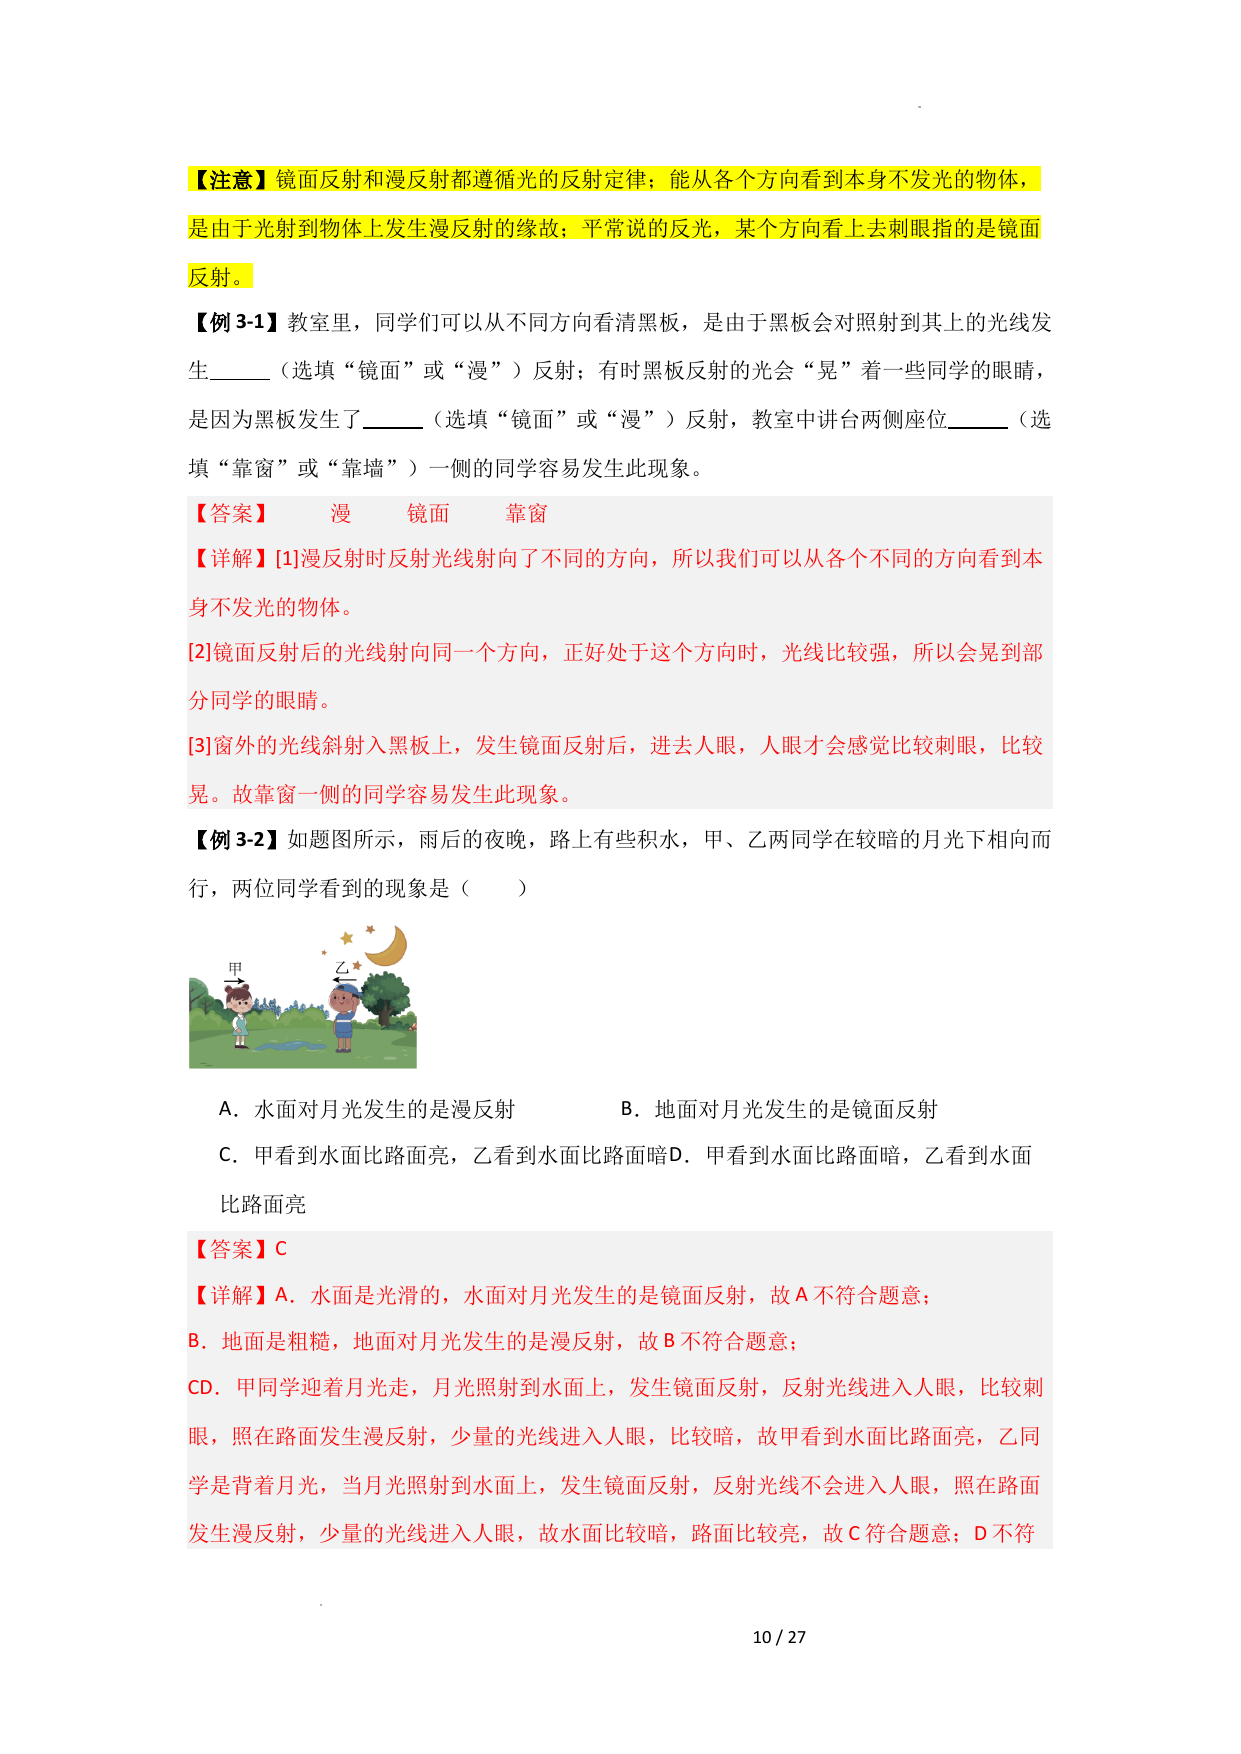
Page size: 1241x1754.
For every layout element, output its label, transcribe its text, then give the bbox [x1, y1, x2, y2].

text 【例3-2】如题图所示，雨后的夜晚，路上有些积水，甲、乙两同学在较暗的月光下相向而行，两位同学看到的现象是（ ） [187, 822, 1053, 903]
picture [187, 923, 418, 1070]
text B．地面是粗糙，地面对月光发生的是漫反射，故B不符合题意； [187, 1324, 1053, 1356]
text 【详解】A．水面是光滑的，水面对月光发生的是镜面反射，故A不符合题意； [187, 1278, 1053, 1310]
list 【注意】镜面反射和漫反射都遵循光的反射定律；能从各个方向看到本身不发光的物体，是由于光射到物体上发生漫反射的缘故；平常说的反光，某个方向看上去刺眼指的是镜面反射。 [187, 162, 1053, 292]
text 【详解】[1]漫反射时反射光线射向了不同的方向，所以我们可以从各个不同的方向看到本身不发光的物体。 [187, 541, 1053, 622]
text C．甲看到水面比路面亮，乙看到水面比路面暗 D．甲看到水面比路面暗，乙看到水面比路面亮 [219, 1138, 1053, 1219]
text [3]窗外的光线斜射入黑板上，发生镜面反射后，进去人眼，人眼才会感觉比较刺眼，比较晃。故靠窗一侧的同学容易发生此现象。 [187, 728, 1053, 809]
text A．水面对月光发生的是漫反射 B．地面对月光发生的是镜面反射 [219, 1092, 1053, 1124]
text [187, 1370, 1053, 1549]
text 【例3-1】教室里，同学们可以从不同方向看清黑板，是由于黑板会对照射到其上的光线发生 （选填“镜面”或“漫”）反射；有时黑板反射的光会“晃”着一些同学的眼睛，是因为黑板发生了 （选填“镜面”或“漫”）反射，教室中讲台两侧座位 （选填“靠窗”或“靠墙”）一侧的同学容易发生此现象。 [187, 304, 1053, 483]
text 【答案】C [187, 1231, 1053, 1264]
text 【答案】 漫 镜面 靠窗 [187, 496, 1053, 528]
text [2]镜面反射后的光线射向同一个方向，正好处于这个方向时，光线比较强，所以会晃到部分同学的眼睛。 [187, 634, 1053, 716]
